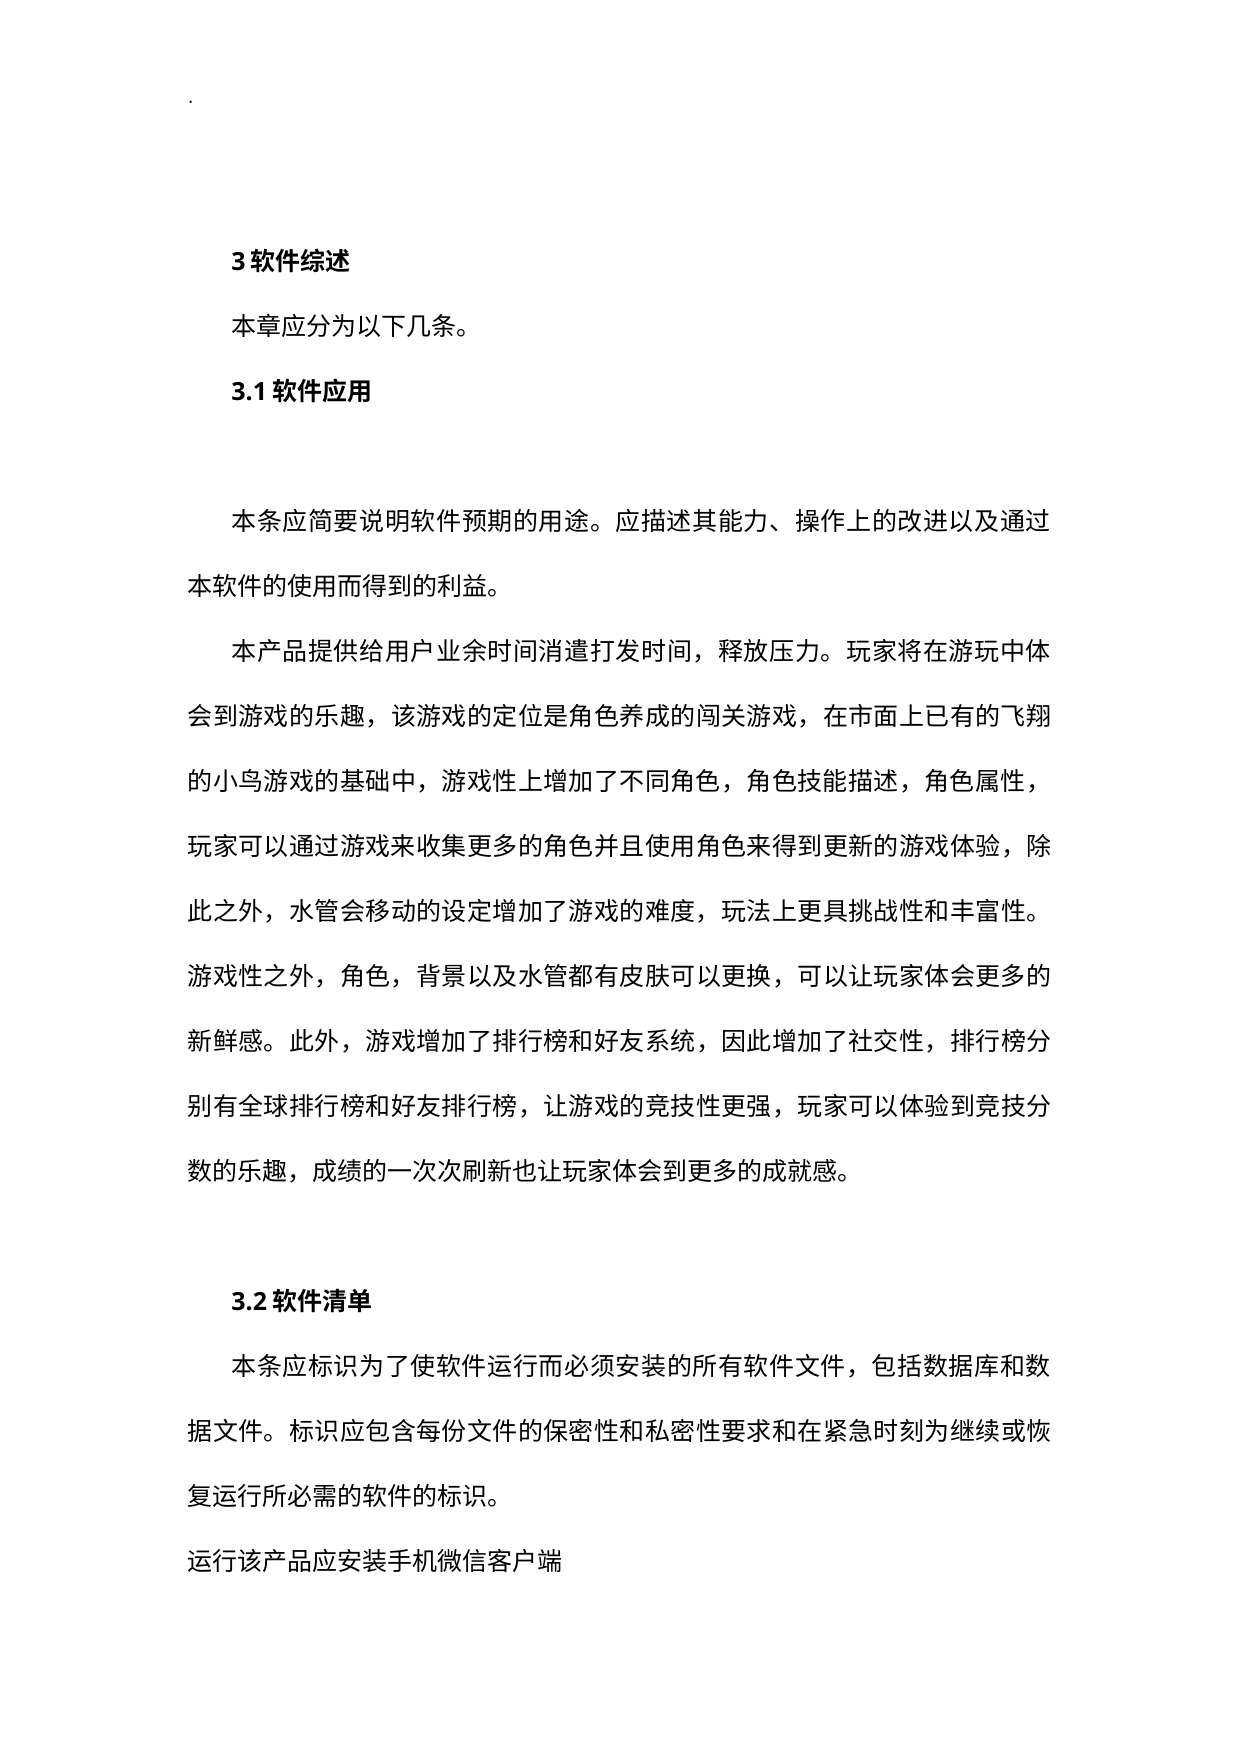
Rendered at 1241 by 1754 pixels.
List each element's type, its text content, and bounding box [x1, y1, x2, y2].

text 本章应分为以下几条。 [187, 292, 1053, 357]
text 3.2软件清单 [187, 1267, 1053, 1332]
text 本产品提供给用户业余时间消遣打发时间，释放压力。玩家将在游玩中体会到游戏的乐趣，该游戏的定位是角色养成的闯关游戏，在市面上已有的飞翔的小鸟游戏的基础中，游戏性上增加了不同角色，角色技能描述，角色属性，玩家可以通过游戏来收集更多的角色并且使用角色来得到更新的游戏体验，除此之外，水管会移动的设定增加了游戏的难度，玩法上更具挑战性和丰富性。游戏性之外，角色，背景以及水管都有皮肤可以更换，可以让玩家体会更多的新鲜感。此外，游戏增加了排行榜和好友系统，因此增加了社交性，排行榜分别有全球排行榜和好友排行榜，让游戏的竞技性更强，玩家可以体验到竞技分数的乐趣，成绩的一次次刷新也让玩家体会到更多的成就感。 [187, 617, 1053, 1202]
text 本条应简要说明软件预期的用途。应描述其能力、操作上的改进以及通过本软件的使用而得到的利益。 [187, 487, 1053, 617]
text 本条应标识为了使软件运行而必须安装的所有软件文件，包括数据库和数据文件。标识应包含每份文件的保密性和私密性要求和在紧急时刻为继续或恢复运行所必需的软件的标识。 [187, 1332, 1053, 1527]
text 运行该产品应安装手机微信客户端 [187, 1527, 1053, 1592]
text 3软件综述 [187, 227, 1053, 292]
text 3.1软件应用 [187, 357, 1053, 422]
